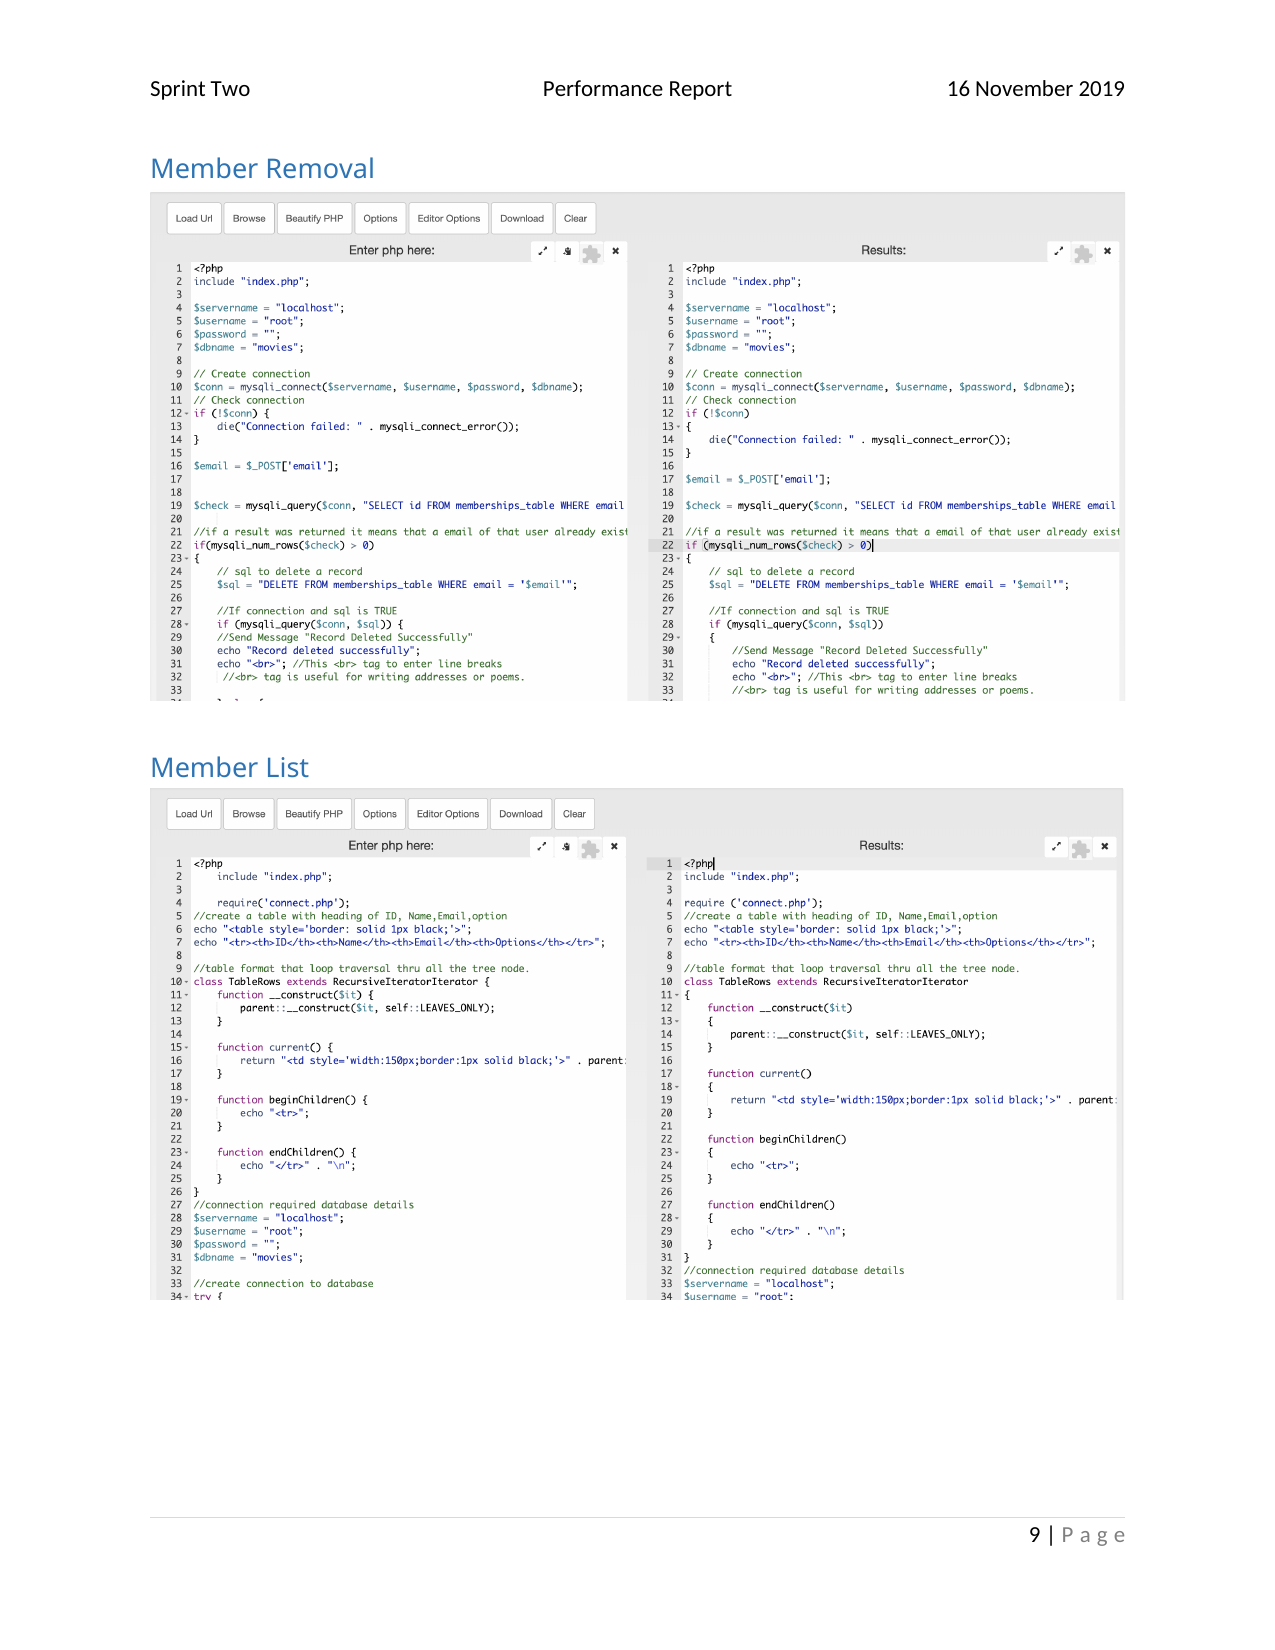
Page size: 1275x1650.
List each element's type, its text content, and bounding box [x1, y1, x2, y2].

subtitle Member List [150, 749, 1125, 786]
picture [150, 189, 1125, 701]
picture [150, 788, 1125, 1300]
subtitle Member Removal [150, 150, 1125, 187]
